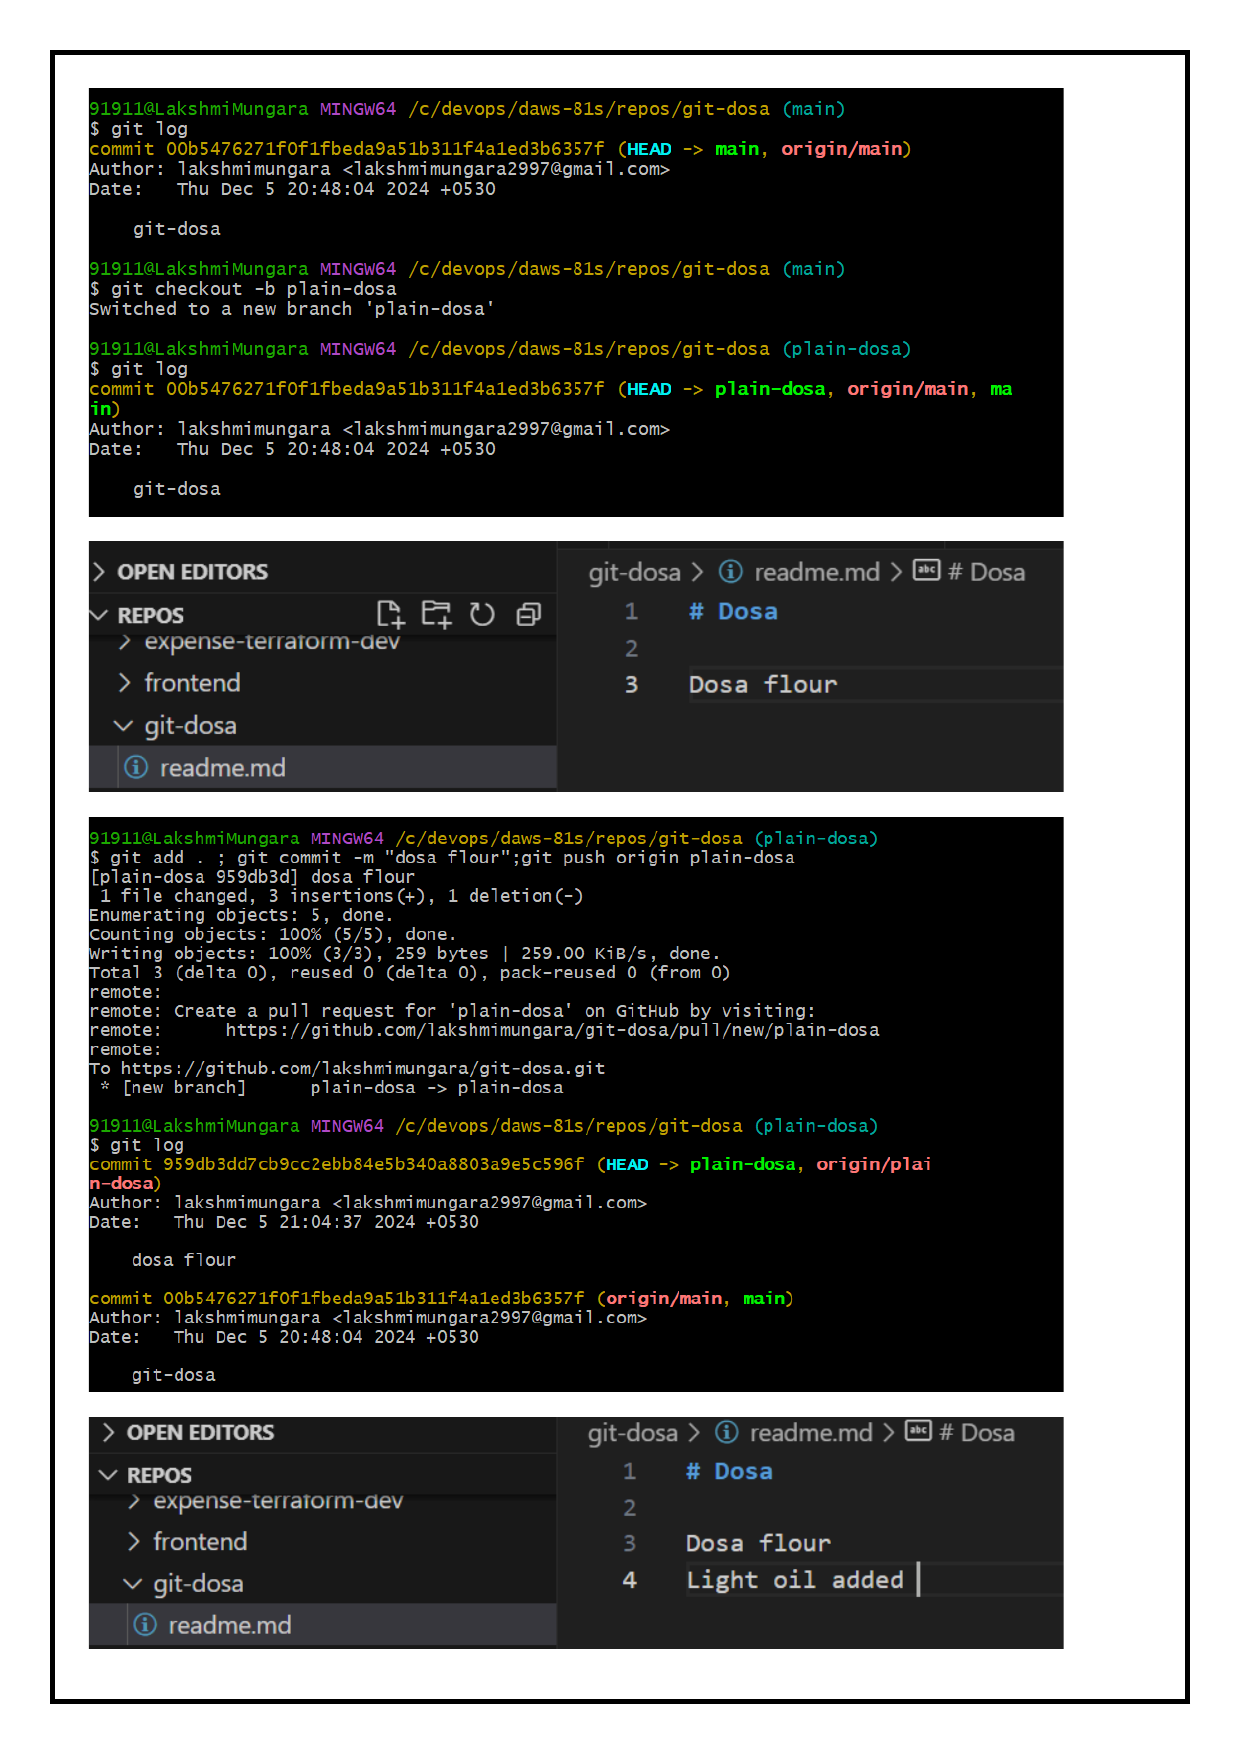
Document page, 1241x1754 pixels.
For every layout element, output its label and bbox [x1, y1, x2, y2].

picture [88, 817, 1064, 1392]
picture [88, 1417, 1064, 1649]
picture [88, 541, 1064, 792]
picture [88, 88, 1064, 517]
